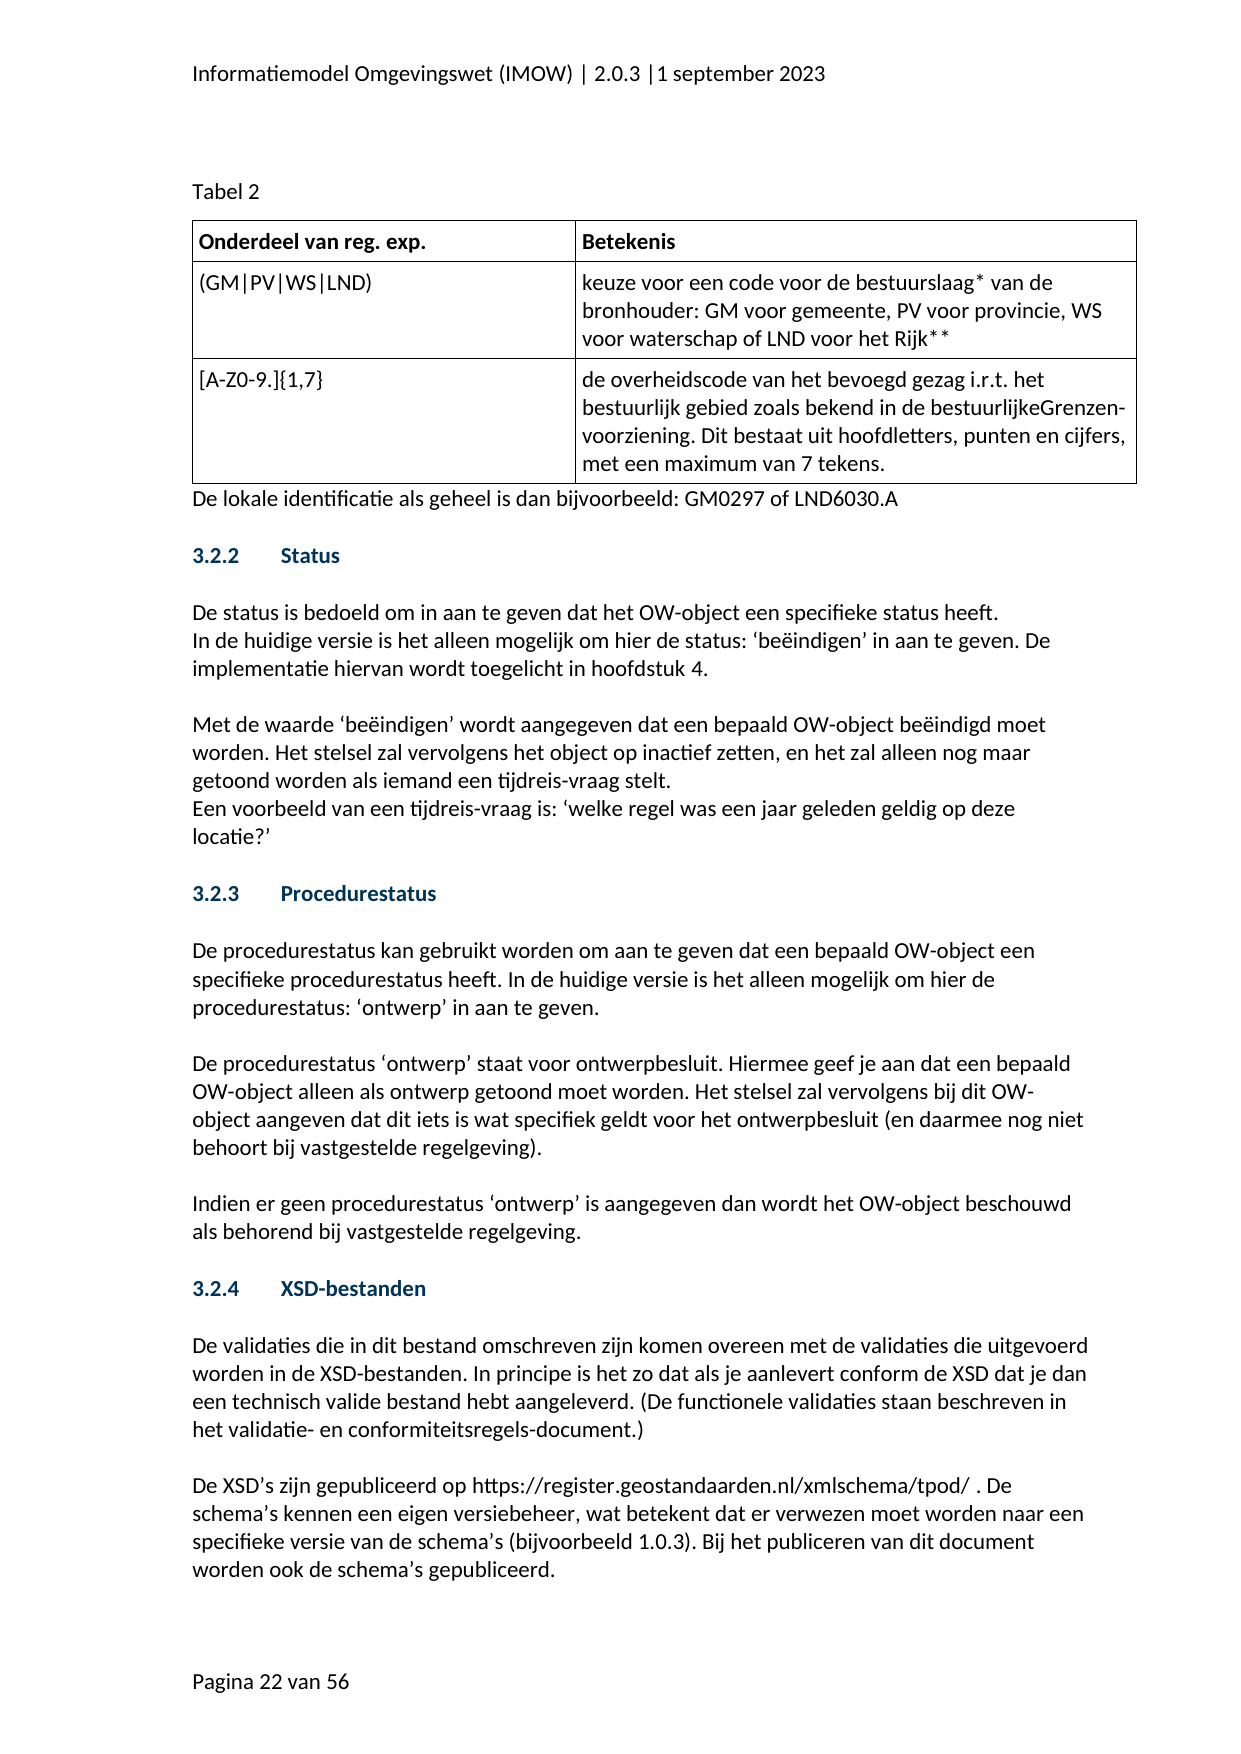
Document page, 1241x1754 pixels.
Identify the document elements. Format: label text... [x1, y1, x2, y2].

subtitle Status [192, 541, 1092, 569]
text Indien er geen procedurestatus ‘ontwerp’ is aangegeven dan wordt het OW-object beschouwd als behorend bij vastgestelde regelgeving. [192, 1189, 1092, 1245]
table_header Betekenis [576, 221, 1136, 261]
subtitle Procedurestatus [192, 879, 1092, 907]
text De validaties die in dit bestand omschreven zijn komen overeen met de validaties die uitgevoerd worden in de XSD-bestanden. In principe is het zo dat als je aanlevert conform de XSD dat je dan een technisch valide bestand hebt aangeleverd. (De functionele validaties staan beschreven in het validatie- en conformiteitsregels-document.) [192, 1331, 1092, 1443]
table_cell keuze voor een code voor de bestuurslaag* van de bronhouder: GM voor gemeente, PV voor provincie, WS voor waterschap of LND voor het Rijk** [576, 262, 1136, 358]
text Met de waarde ‘beëindigen’ wordt aangegeven dat een bepaald OW-object beëindigd moet worden. Het stelsel zal vervolgens het object op inactief zetten, en het zal alleen nog maar getoond worden als iemand een tijdreis-vraag stelt. [192, 710, 1092, 794]
table_cell de overheidscode van het bevoegd gezag i.r.t. het bestuurlijk gebied zoals bekend in de bestuurlijkeGrenzen-voorziening. Dit bestaat uit hoofdletters, punten en cijfers, met een maximum van 7 tekens. [576, 359, 1136, 483]
table_cell [A-Z0-9.]{1,7} [193, 359, 575, 483]
text Een voorbeeld van een tijdreis-vraag is: ‘welke regel was een jaar geleden geldig op deze locatie?’ [192, 794, 1092, 850]
text In de huidige versie is het alleen mogelijk om hier de status: ‘beëindigen’ in aan te geven. De implementatie hiervan wordt toegelicht in hoofdstuk 4. [192, 626, 1092, 682]
table_header Onderdeel van reg. exp. [193, 221, 575, 261]
table_cell (GM|PV|WS|LND) [193, 262, 575, 358]
text De status is bedoeld om in aan te geven dat het OW-object een specifieke status heeft. [192, 598, 1092, 626]
text De procedurestatus ‘ontwerp’ staat voor ontwerpbesluit. Hiermee geef je aan dat een bepaald OW-object alleen als ontwerp getoond moet worden. Het stelsel zal vervolgens bij dit OW-object aangeven dat dit iets is wat specifiek geldt voor het ontwerpbesluit (en daarmee nog niet behoort bij vastgestelde regelgeving). [192, 1049, 1092, 1161]
subtitle XSD-bestanden [192, 1274, 1092, 1302]
text De lokale identificatie als geheel is dan bijvoorbeeld: GM0297 of LND6030.A [192, 484, 1092, 512]
text De procedurestatus kan gebruikt worden om aan te geven dat een bepaald OW-object een specifieke procedurestatus heeft. In de huidige versie is het alleen mogelijk om hier de procedurestatus: ‘ontwerp’ in aan te geven. [192, 937, 1092, 1021]
text De XSD’s zijn gepubliceerd op https://register.geostandaarden.nl/xmlschema/tpod/ . De schema’s kennen een eigen versiebeheer, wat betekent dat er verwezen moet worden naar een specifieke versie van de schema’s (bijvoorbeeld 1.0.3). Bij het publiceren van dit document worden ook de schema’s gepubliceerd. [192, 1471, 1092, 1583]
